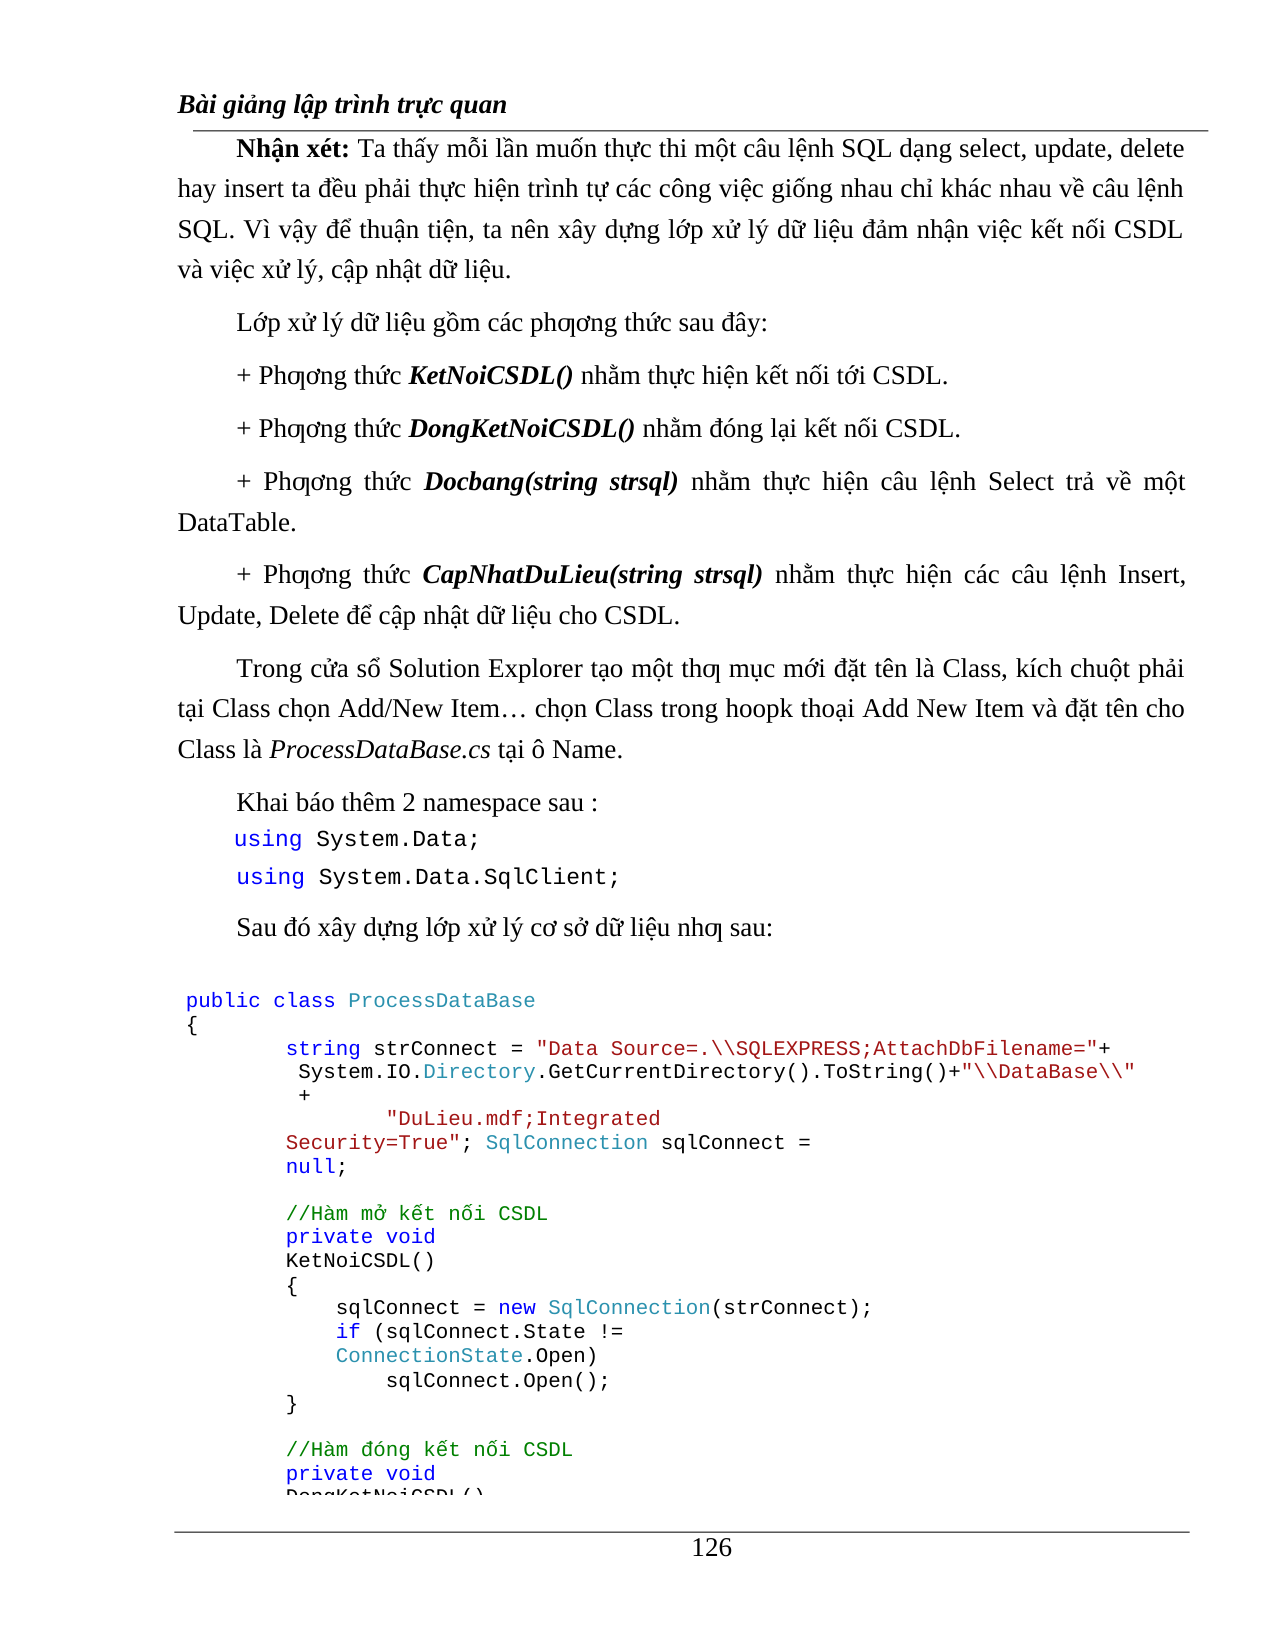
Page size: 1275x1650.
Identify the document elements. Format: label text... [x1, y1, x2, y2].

text using System.Data.SqlClient; [236, 866, 1239, 892]
text Khai báo thêm 2 namespace sau : [236, 786, 1239, 817]
text Trong cửa sổ Solution Explorer tạo một thƣ mục mới đặt tên là Class, kích chuột phải tại Class chọn Add/New Item… chọn Class trong hoopk thoại Add New Item và đặt tên cho Class là ProcessDataBase.cs tại ô Name. [177, 652, 1187, 764]
text + Phƣơng thức CapNhatDuLieu(string strsql) nhằm thực hiện các câu lệnh Insert, Update, Delete để cập nhật dữ liệu cho CSDL. [177, 559, 1187, 630]
text Lớp xử lý dữ liệu gồm các phƣơng thức sau đây: [236, 306, 1239, 337]
text + Phƣơng thức KetNoiCSDL() nhằm thực hiện kết nối tới CSDL. [236, 359, 1239, 390]
text + Phƣơng thức Docbang(string strsql) nhằm thực hiện câu lệnh Select trả về một DataTable. [177, 465, 1186, 537]
text using System.Data; [233, 827, 1239, 853]
text Sau đó xây dựng lớp xử lý cơ sở dữ liệu nhƣ sau: [236, 911, 1239, 942]
text Nhận xét: Ta thấy mỗi lần muốn thực thi một câu lệnh SQL dạng select, update, delete hay insert ta đều phải thực hiện trình tự các công việc giống nhau chỉ khác nhau về câu lệnh SQL. Vì vậy để thuận tiện, ta nên xây dựng lớp xử lý dữ liệu đảm nhận việc kết nối CSDL và việc xử lý, cập nhật dữ liệu. [177, 132, 1186, 284]
text + Phƣơng thức DongKetNoiCSDL() nhằm đóng lại kết nối CSDL. [236, 412, 1239, 443]
